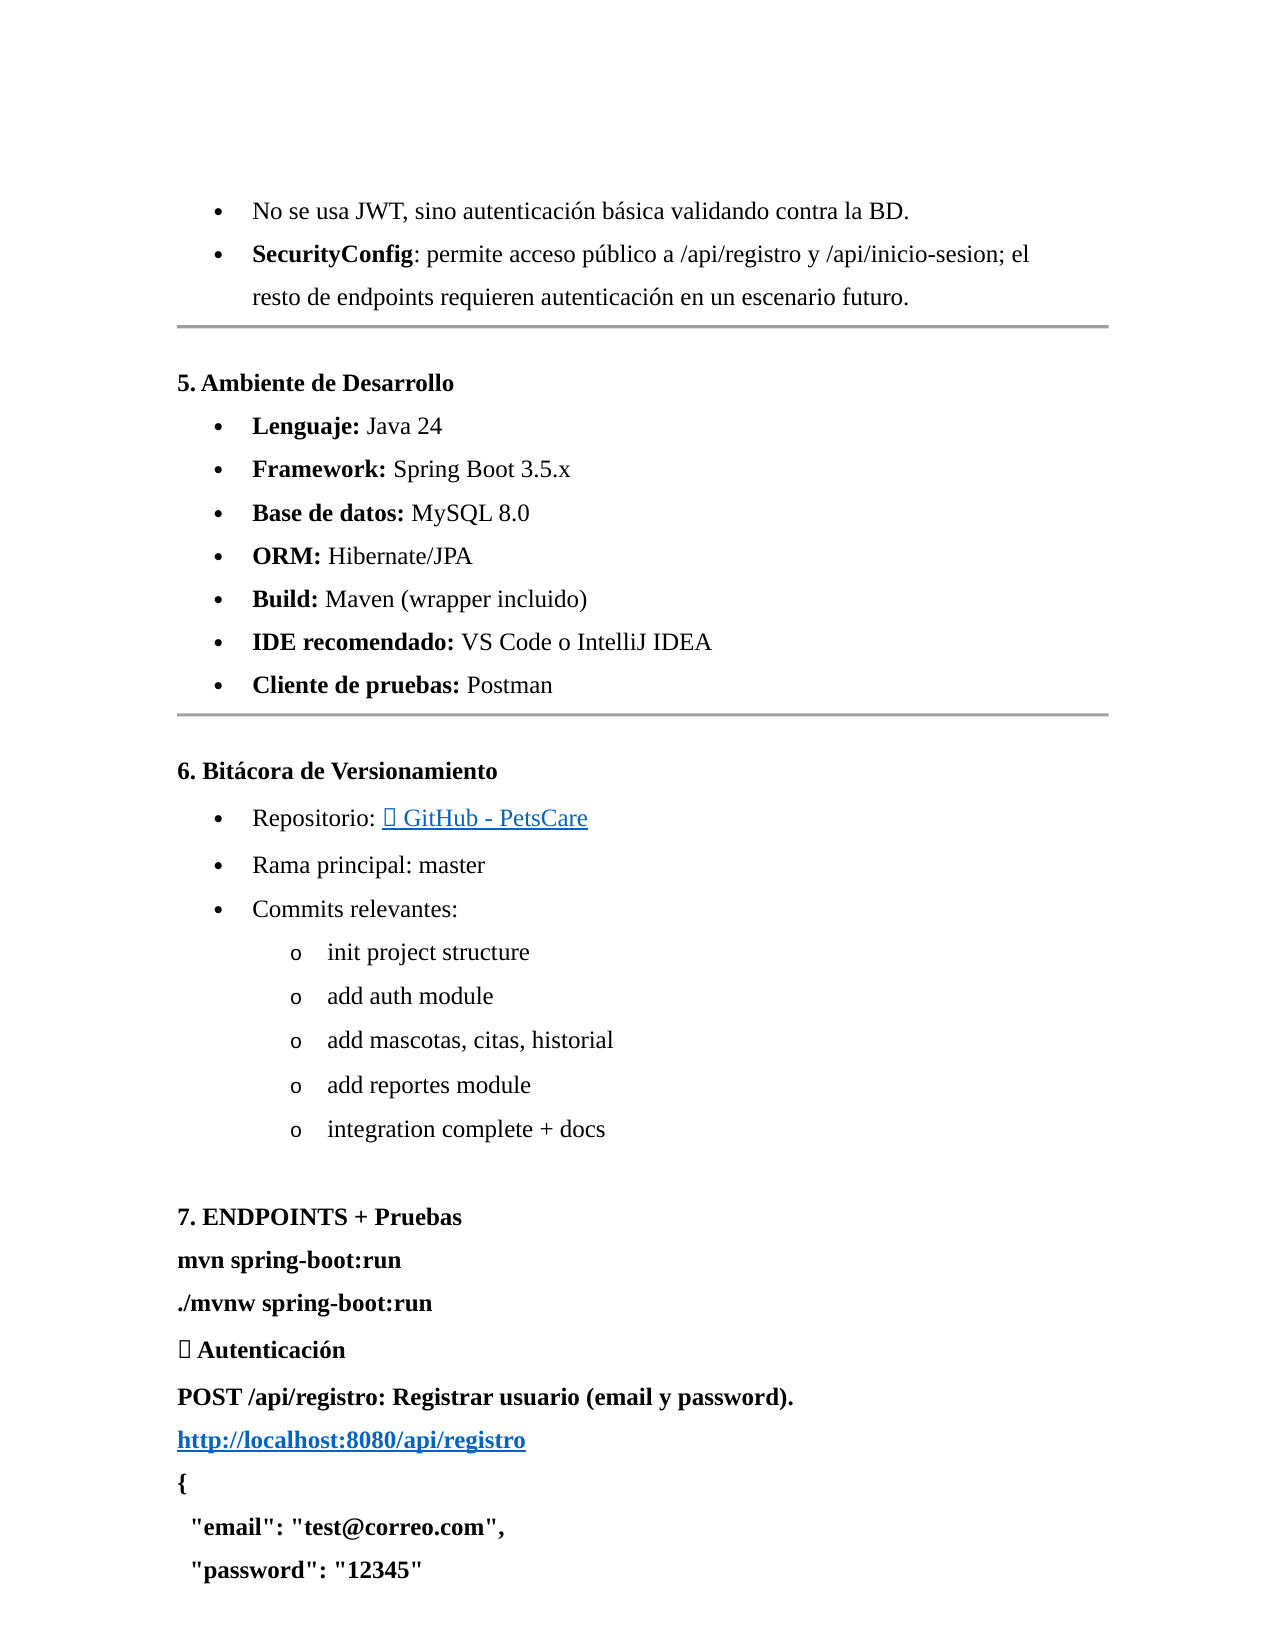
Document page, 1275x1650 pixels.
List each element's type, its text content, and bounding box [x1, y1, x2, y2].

list Build: Maven (wrapper incluido) [214, 584, 1058, 613]
list init project structure [289, 937, 1058, 966]
text 7. ENDPOINTS + Pruebas [177, 1202, 1058, 1231]
list Framework: Spring Boot 3.5.x [214, 454, 1058, 483]
list Lenguaje: Java 24 [214, 411, 1058, 440]
list SecurityConfig: permite acceso público a /api/registro y /api/inicio-sesion; el resto de endpoints requieren autenticación en un escenario futuro. [214, 239, 1058, 311]
text 🔐 Autenticación [177, 1331, 1058, 1365]
list IDE recomendado: VS Code o IntelliJ IDEA [214, 627, 1058, 656]
text ./mvnw spring-boot:run [177, 1288, 1058, 1317]
list Commits relevantes: [214, 894, 1058, 922]
text "password": "12345" [177, 1555, 1058, 1583]
list Repositorio: 🔗 GitHub - PetsCare [214, 799, 1058, 834]
list add mascotas, citas, historial [289, 1026, 1058, 1055]
list ORM: Hibernate/JPA [214, 541, 1058, 569]
text POST /api/registro: Registrar usuario (email y password). [177, 1382, 1058, 1411]
text 5. Ambiente de Desarrollo [177, 368, 1058, 397]
list Rama principal: master [214, 851, 1058, 879]
text 6. Bitácora de Versionamiento [177, 756, 1058, 785]
text { [177, 1468, 1058, 1497]
text http://localhost:8080/api/registro [177, 1425, 1058, 1454]
list Cliente de pruebas: Postman [214, 670, 1058, 699]
text mvn spring-boot:run [177, 1245, 1058, 1274]
list integration complete + docs [289, 1114, 1058, 1144]
list No se usa JWT, sino autenticación básica validando contra la BD. [214, 196, 1058, 224]
list Base de datos: MySQL 8.0 [214, 498, 1058, 526]
text "email": "test@correo.com", [177, 1512, 1058, 1540]
list add reportes module [289, 1070, 1058, 1099]
list add auth module [289, 981, 1058, 1011]
